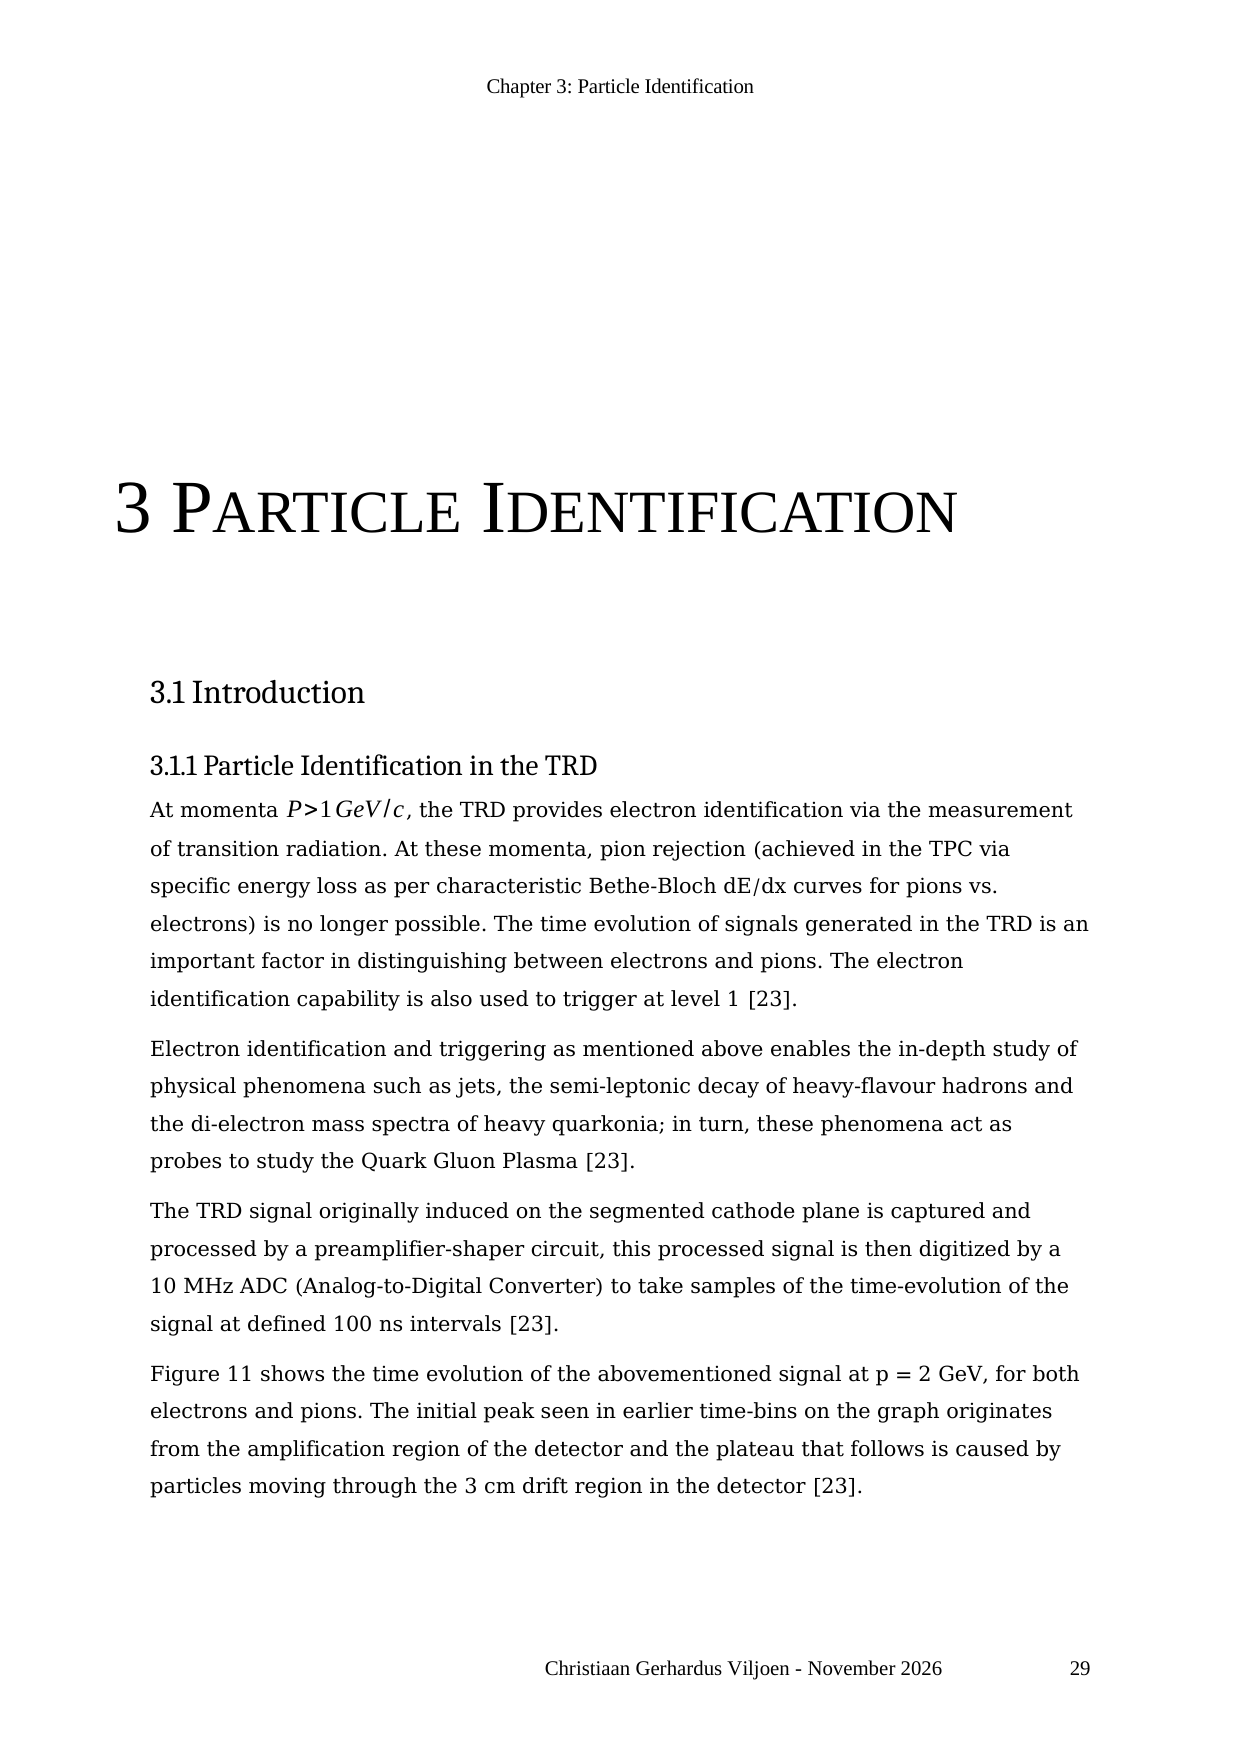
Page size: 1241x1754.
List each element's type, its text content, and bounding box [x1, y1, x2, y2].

text At momenta , the TRD provides electron identification via the measurement of transition radiation. At these momenta, pion rejection (achieved in the TPC via specific energy loss as per characteristic Bethe-Bloch dE/dx curves for pions vs. electrons) is no longer possible. The time evolution of signals generated in the TRD is an important factor in distinguishing between electrons and pions. The electron identification capability is also used to trigger at level 1 . [150, 796, 1090, 1011]
subtitle Particle Identification [114, 462, 1090, 549]
text Electron identification and triggering as mentioned above enables the in-depth study of physical phenomena such as jets, the semi-leptonic decay of heavy-flavour hadrons and the di-electron mass spectra of heavy quarkonia; in turn, these phenomena act as probes to study the Quark Gluon Plasma . [150, 1036, 1090, 1173]
text Figure 11 shows the time evolution of the abovementioned signal at p = 2 GeV, for both electrons and pions. The initial peak seen in earlier time-bins on the graph originates from the amplification region of the detector and the plateau that follows is caused by particles moving through the 3 cm drift region in the detector . [150, 1361, 1090, 1498]
subtitle Particle Identification in the TRD [150, 749, 1090, 783]
text The TRD signal originally induced on the segmented cathode plane is captured and processed by a preamplifier-shaper circuit, this processed signal is then digitized by a 10 MHz ADC (Analog-to-Digital Converter) to take samples of the time-evolution of the signal at defined 100 ns intervals . [150, 1198, 1090, 1336]
subtitle Introduction [150, 674, 1090, 712]
